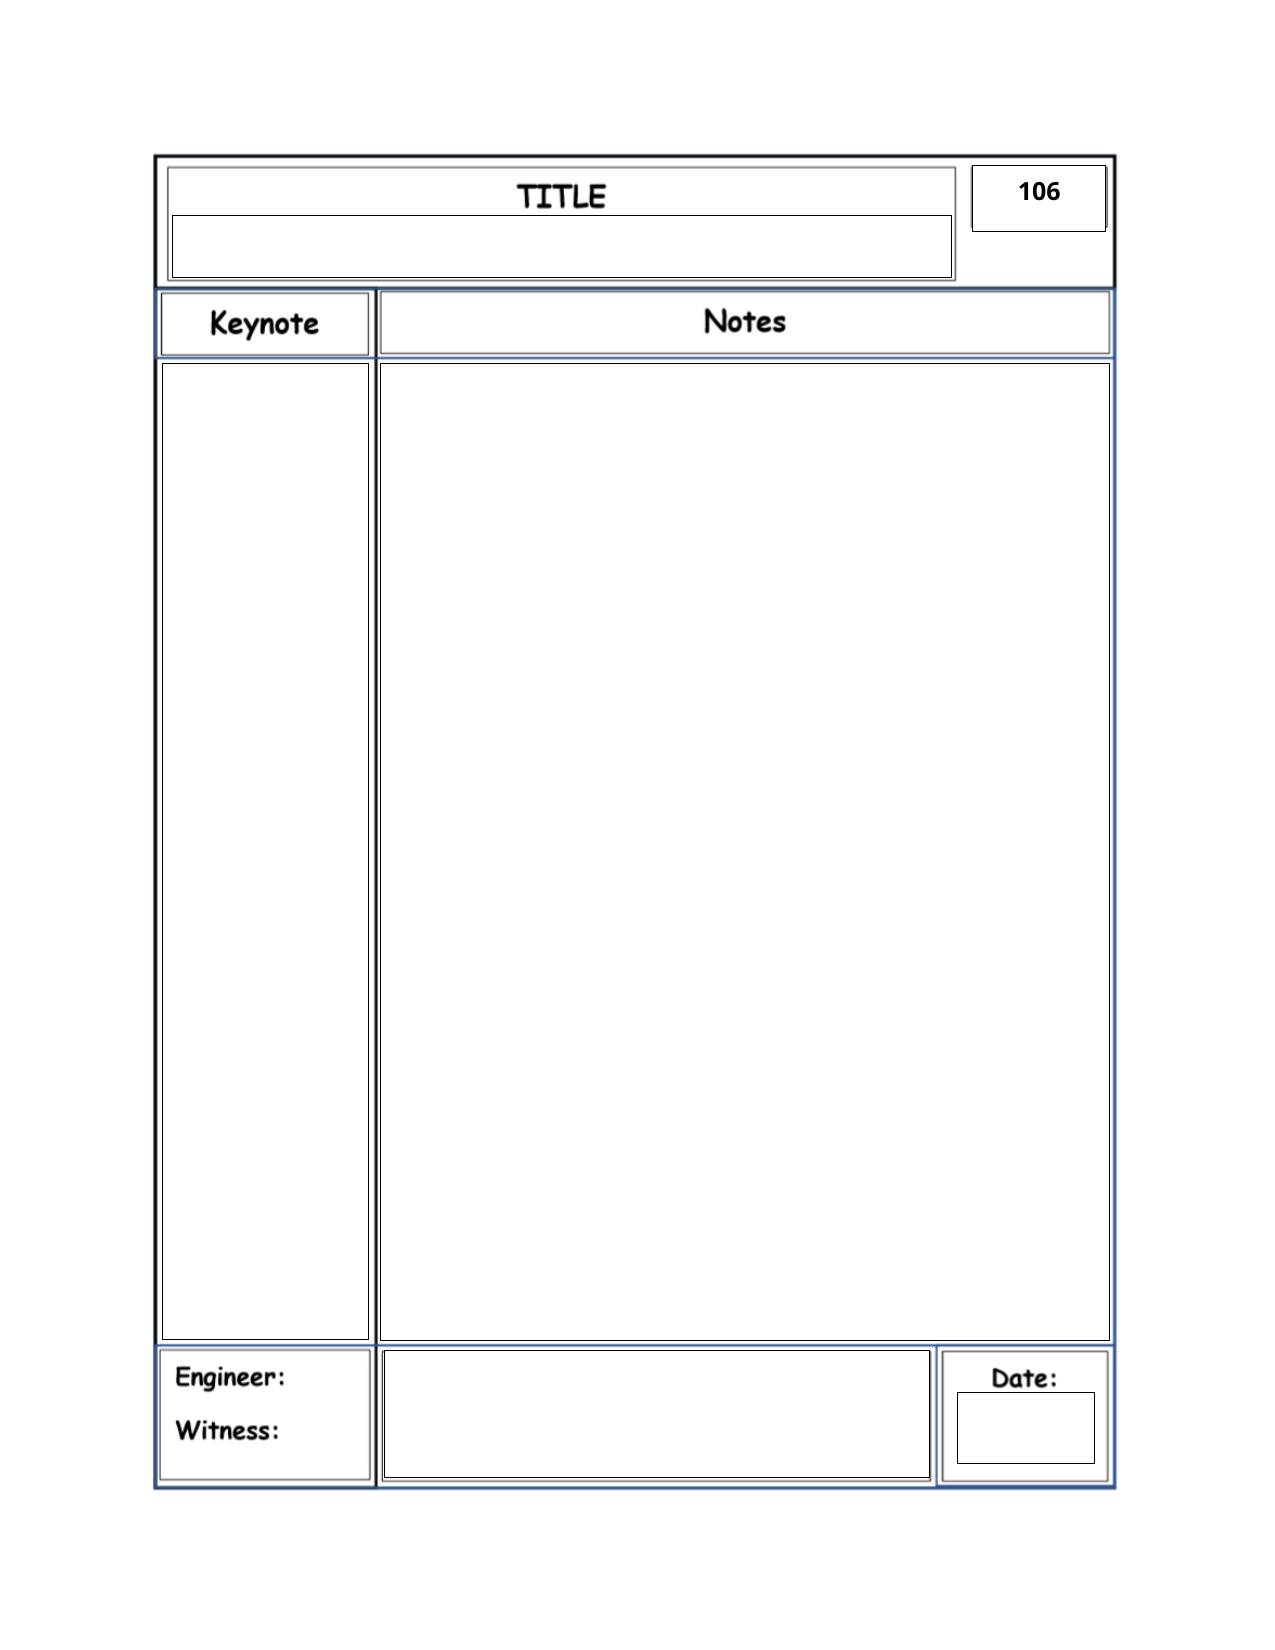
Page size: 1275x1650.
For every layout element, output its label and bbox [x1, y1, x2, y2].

picture [150, 150, 1133, 1501]
